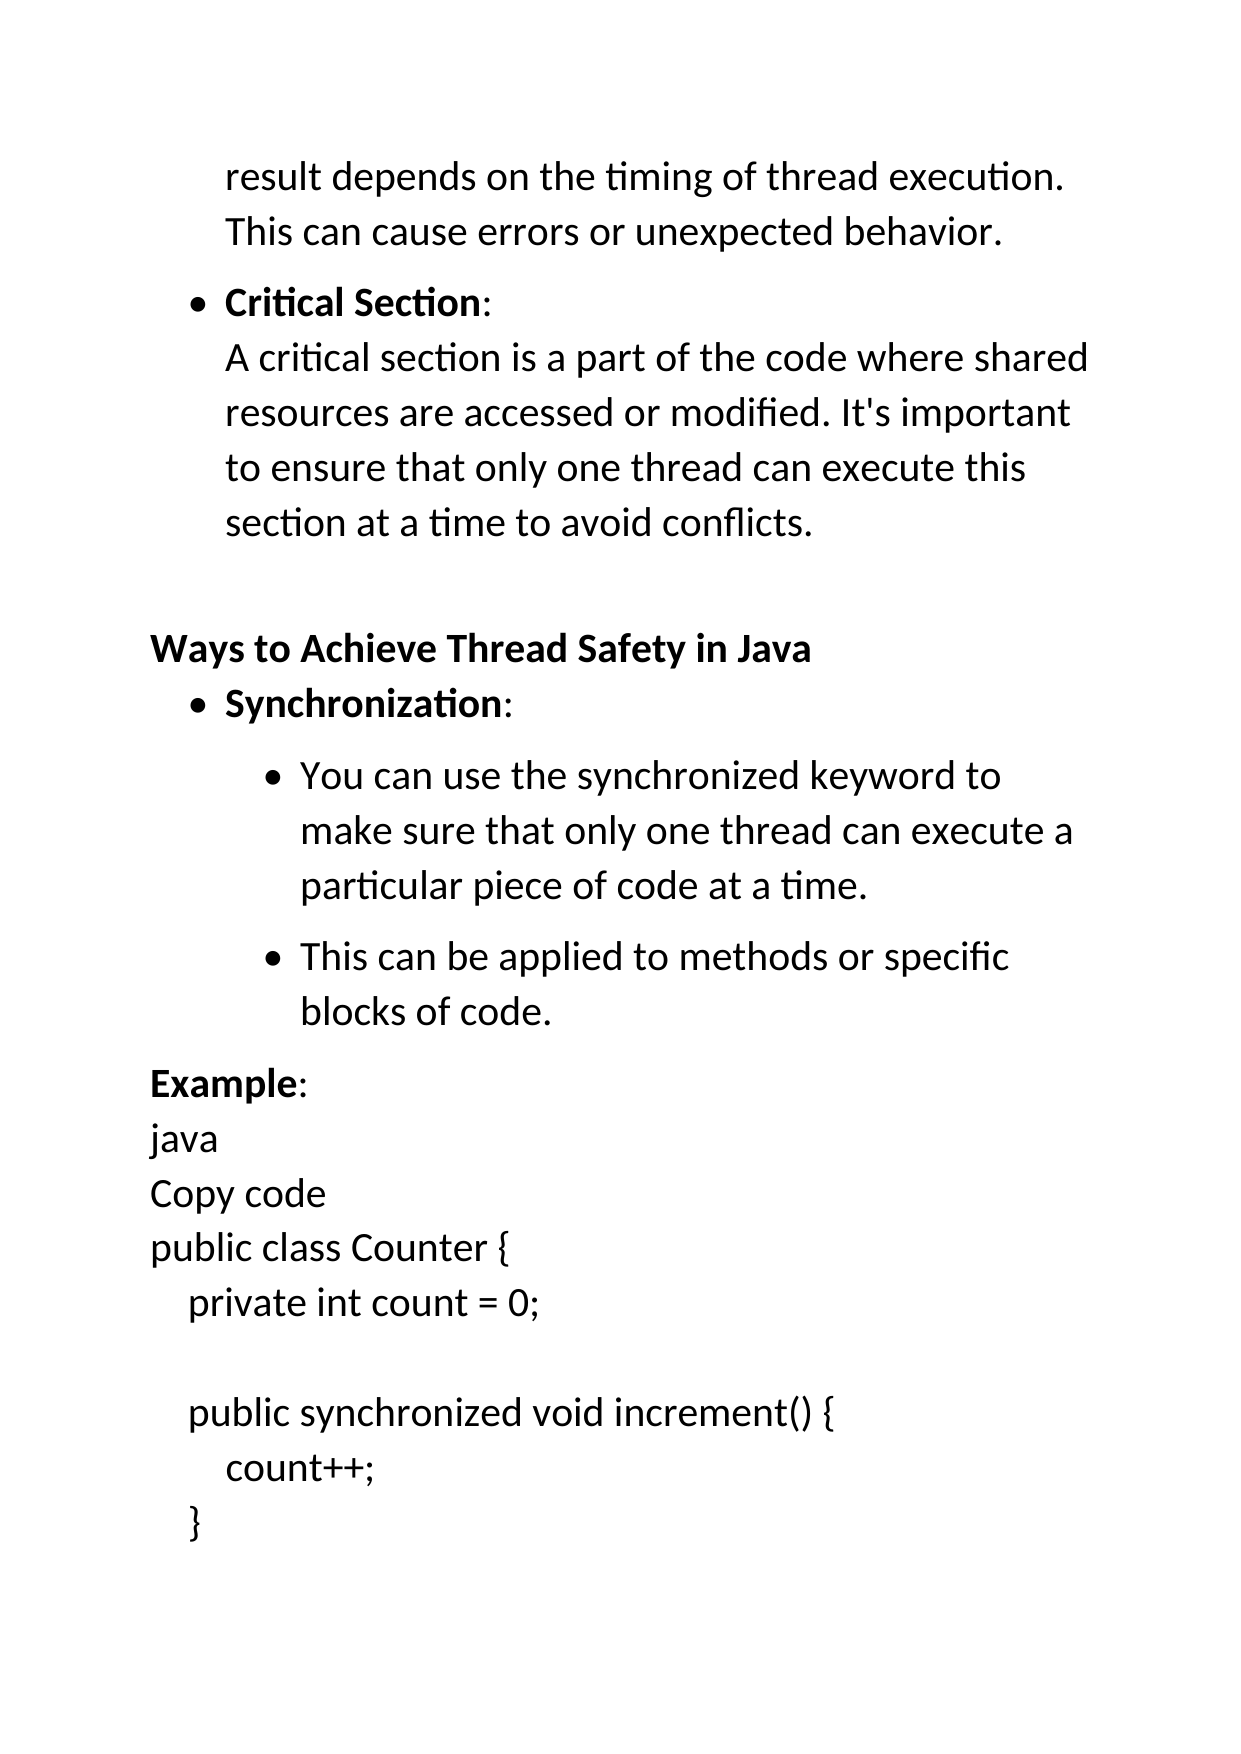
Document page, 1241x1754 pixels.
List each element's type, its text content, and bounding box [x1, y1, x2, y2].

text Example: [150, 1057, 1090, 1108]
list Synchronization: [187, 677, 1090, 728]
text public synchronized void increment() { [150, 1386, 1090, 1437]
list You can use the synchronized keyword to make sure that only one thread can execute a particular piece of code at a time. [262, 749, 1090, 909]
text private int count = 0; [150, 1276, 1090, 1327]
list Critical Section: A critical section is a part of the code where shared resources are accessed or modified. It's important to ensure that only one thread can execute this section at a time to avoid conflicts. [187, 276, 1090, 547]
text public class Counter { [150, 1221, 1090, 1272]
text java [150, 1112, 1090, 1162]
text Ways to Achieve Thread Safety in Java [150, 622, 1090, 673]
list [187, 150, 1090, 256]
list This can be applied to methods or specific blocks of code. [262, 930, 1090, 1036]
text count++; [150, 1441, 1090, 1492]
text } [150, 1496, 1090, 1547]
text Copy code [150, 1167, 1090, 1217]
